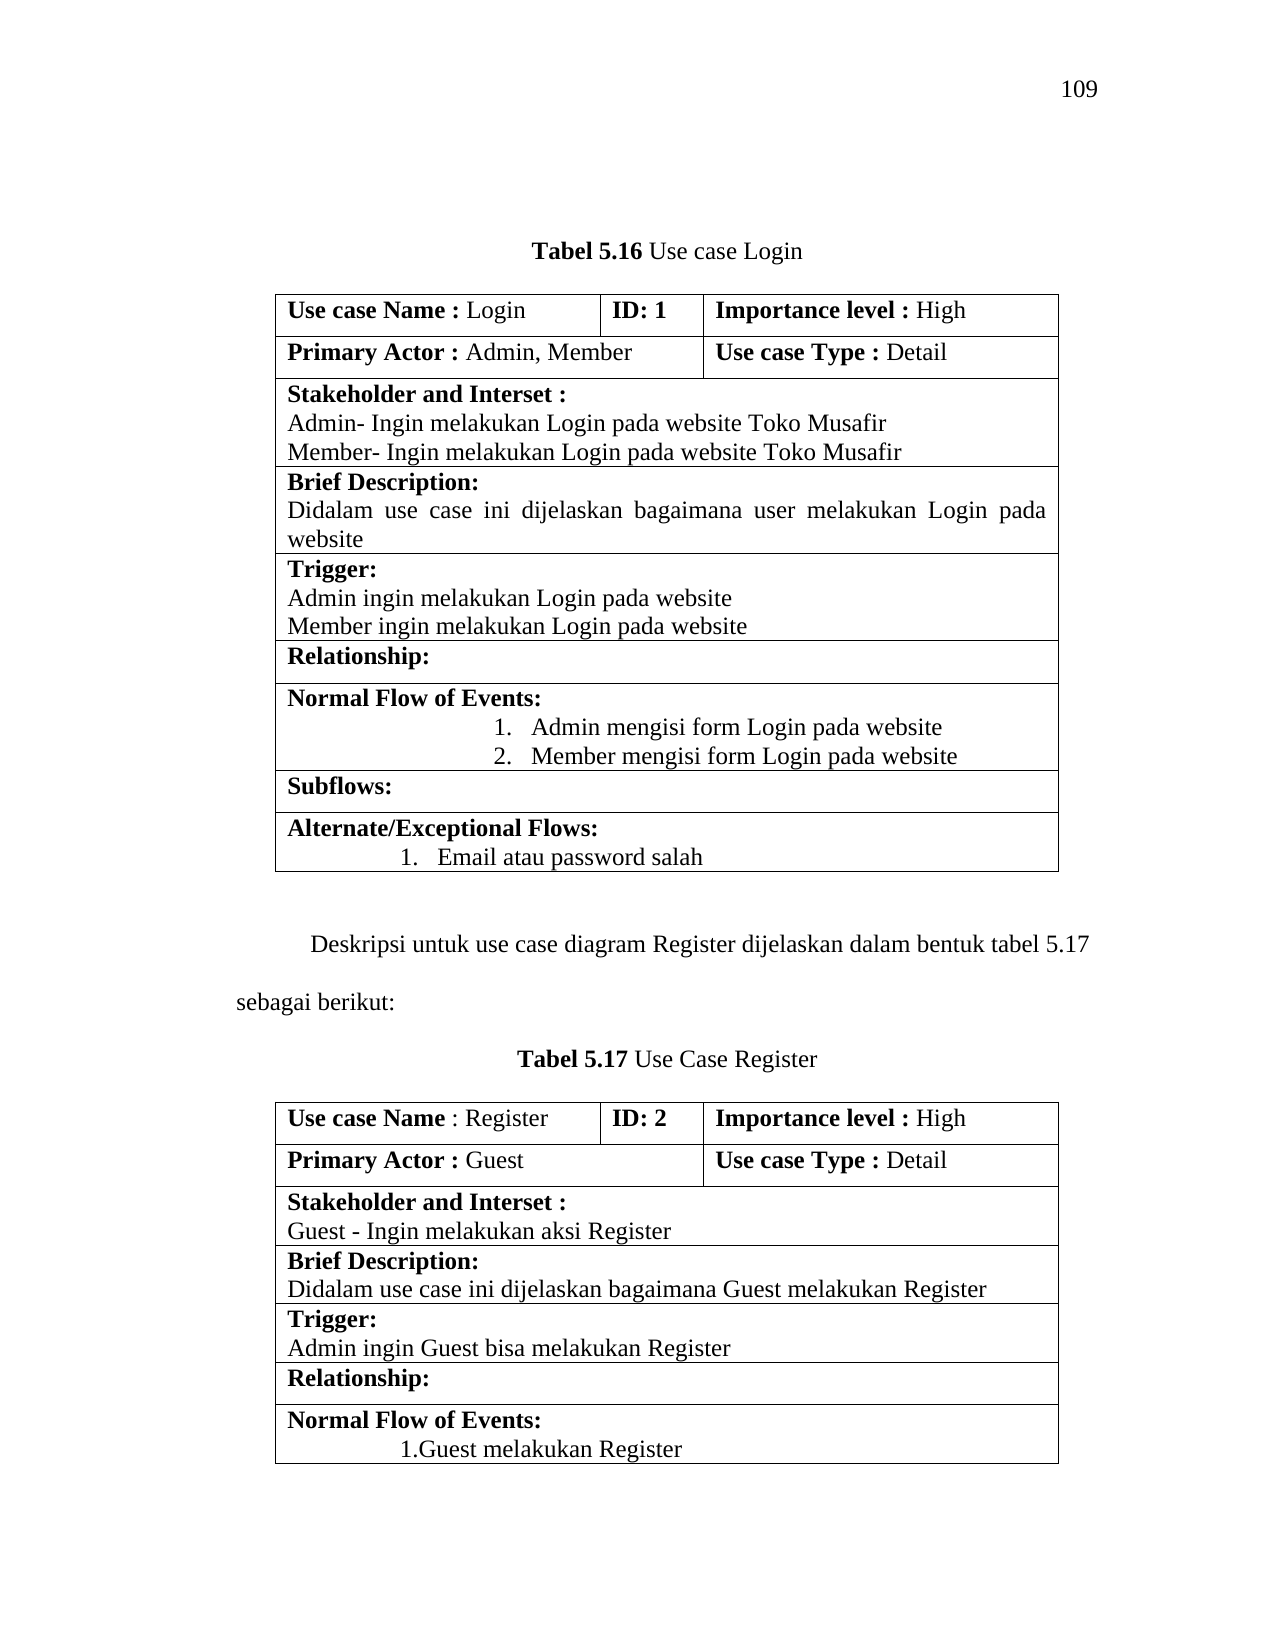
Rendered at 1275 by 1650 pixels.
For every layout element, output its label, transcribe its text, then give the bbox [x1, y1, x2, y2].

table_cell Relationship: [276, 641, 1058, 682]
table_cell Primary Actor : Admin, Member [276, 337, 703, 378]
table_header Importance level : High [704, 1103, 1058, 1144]
table_cell Relationship: [276, 1363, 1058, 1404]
table_cell Normal Flow of Events: Admin mengisi form Login pada website Member mengisi form Login pada website [276, 684, 1058, 770]
table_cell Use case Type : Detail [704, 337, 1058, 378]
table_cell Normal Flow of Events: 1.Guest melakukan Register [276, 1405, 1058, 1463]
text Tabel 5.16 Use case Login [236, 236, 1098, 265]
table_cell Brief Description: Didalam use case ini dijelaskan bagaimana user melakukan Login pada website [276, 467, 1058, 553]
table_cell Trigger: Admin ingin Guest bisa melakukan Register [276, 1304, 1058, 1362]
table_cell Alternate/Exceptional Flows: Email atau password salah [276, 813, 1058, 871]
table_cell Subflows: [276, 771, 1058, 812]
table_header Use case Name : Login [276, 295, 600, 336]
table_header Use case Name : Register [276, 1103, 600, 1144]
table_cell Brief Description: Didalam use case ini dijelaskan bagaimana Guest melakukan Register [276, 1246, 1058, 1303]
text Tabel 5.17 Use Case Register [236, 1044, 1098, 1073]
table_cell Stakeholder and Interset : Admin- Ingin melakukan Login pada website Toko Musafir Member- Ingin melakukan Login pada website Toko Musafir [276, 379, 1058, 466]
table_cell Stakeholder and Interset : Guest - Ingin melakukan aksi Register [276, 1187, 1058, 1245]
table_header ID: 1 [601, 295, 703, 336]
table_header ID: 2 [601, 1103, 703, 1144]
table_cell Use case Type : Detail [704, 1145, 1058, 1186]
table_header Importance level : High [704, 295, 1058, 336]
table_cell Trigger: Admin ingin melakukan Login pada website Member ingin melakukan Login pada website [276, 554, 1058, 640]
text Deskripsi untuk use case diagram Register dijelaskan dalam bentuk tabel 5.17 sebagai berikut: [236, 929, 1098, 1015]
table_cell Primary Actor : Guest [276, 1145, 703, 1186]
